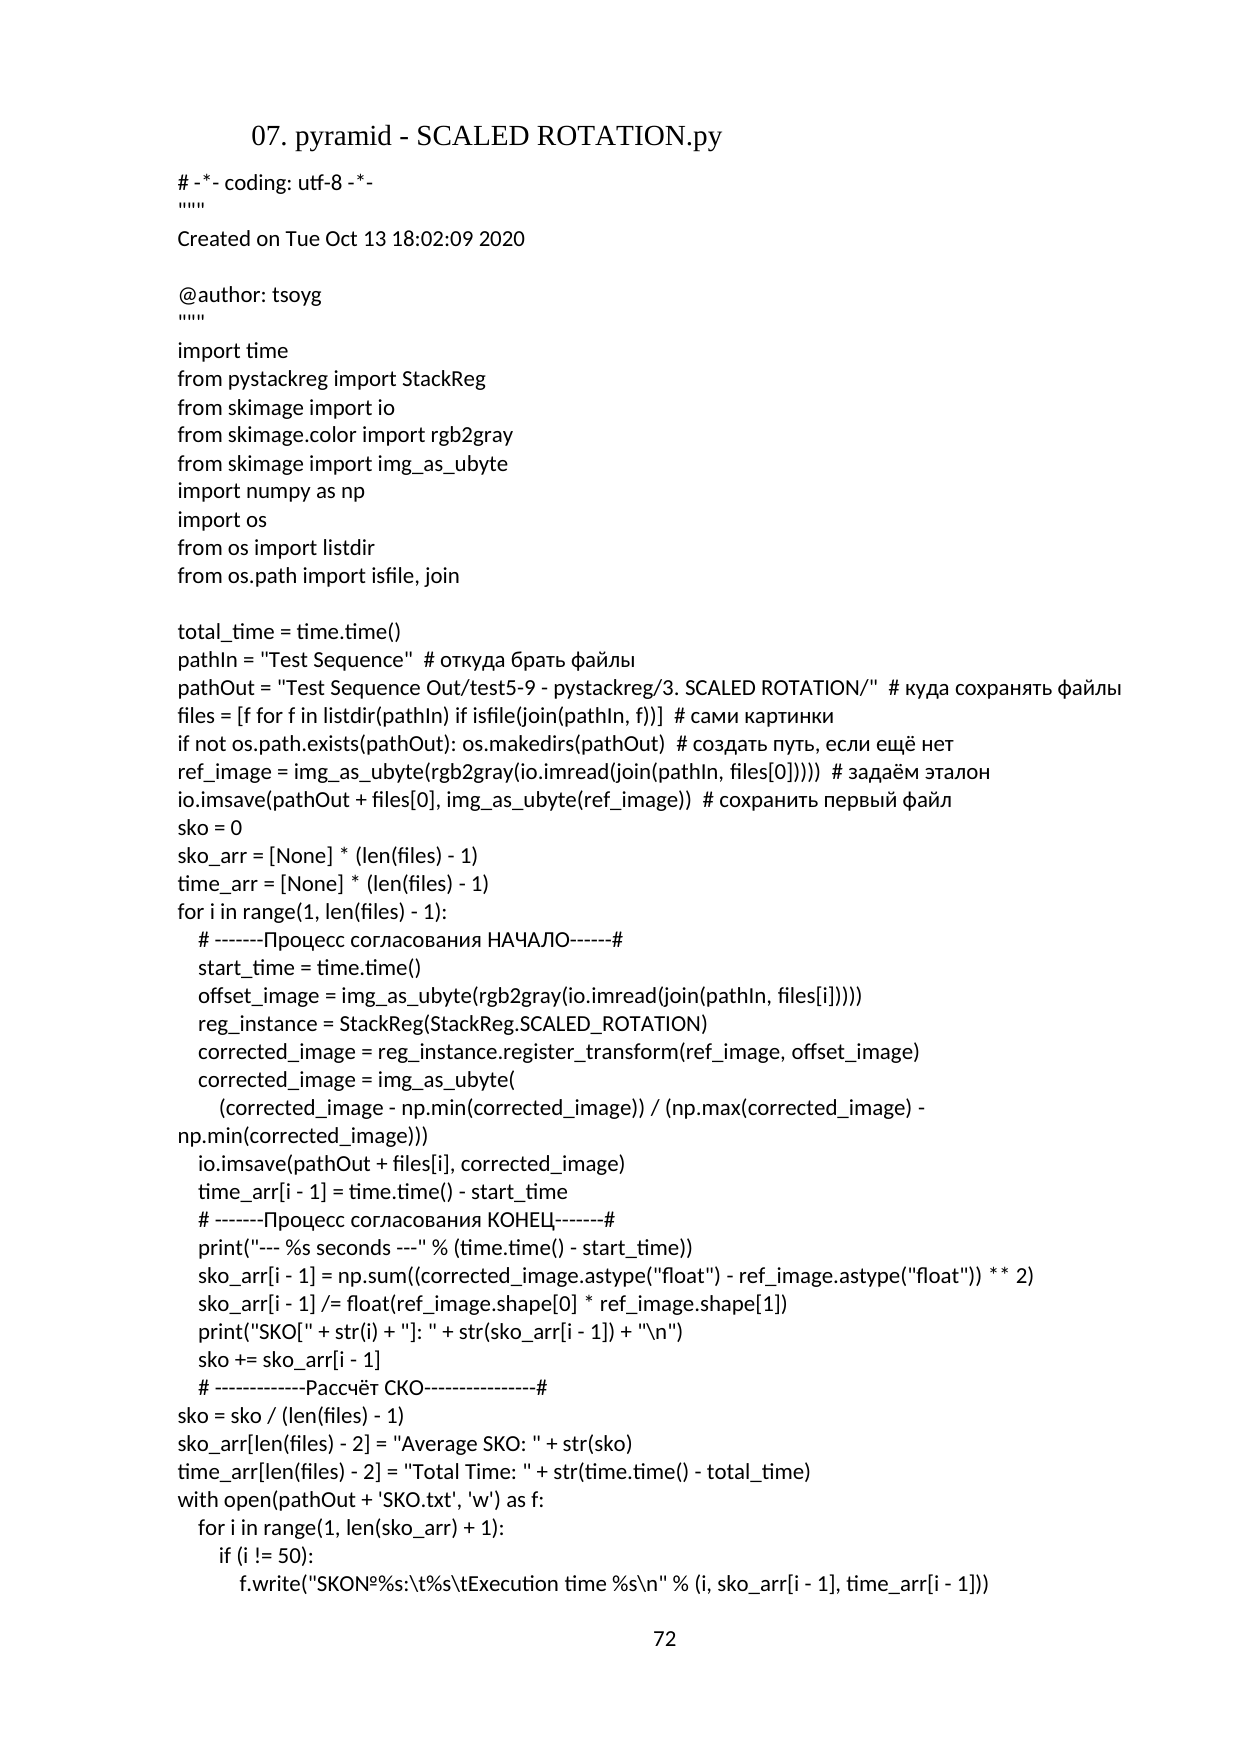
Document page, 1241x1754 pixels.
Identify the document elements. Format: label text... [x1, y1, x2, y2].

text from skimage.color import rgb2gray [177, 421, 1152, 449]
text from skimage import io [177, 393, 1152, 421]
text for i in range(1, len(files) - 1): [177, 897, 1152, 925]
text sko += sko_arr[i - 1] [177, 1345, 1152, 1373]
text sko_arr[i - 1] /= float(ref_image.shape[0] * ref_image.shape[1]) [177, 1289, 1152, 1317]
text import time [177, 337, 1152, 364]
text time_arr[len(files) - 2] = "Total Time: " + str(time.time() - total_time) [177, 1457, 1152, 1485]
text time_arr[i - 1] = time.time() - start_time [177, 1177, 1152, 1205]
text sko_arr = [None] * (len(files) - 1) [177, 841, 1152, 869]
text sko = 0 [177, 813, 1152, 841]
text from os.path import isfile, join [177, 561, 1152, 589]
text from skimage import img_as_ubyte [177, 449, 1152, 477]
text sko_arr[len(files) - 2] = "Average SKO: " + str(sko) [177, 1429, 1152, 1457]
text print("SKO[" + str(i) + "]: " + str(sko_arr[i - 1]) + "\n") [177, 1317, 1152, 1345]
text print("--- %s seconds ---" % (time.time() - start_time)) [177, 1233, 1152, 1261]
text total_time = time.time() [177, 617, 1152, 645]
text corrected_image = reg_instance.register_transform(ref_image, offset_image) [177, 1037, 1152, 1065]
text io.imsave(pathOut + files[0], img_as_ubyte(ref_image)) # сохранить первый файл [177, 785, 1152, 813]
text with open(pathOut + 'SKO.txt', 'w') as f: [177, 1485, 1152, 1513]
text pathOut = "Test Sequence Out/test5-9 - pystackreg/3. SCALED ROTATION/" # куда сохранять файлы [177, 673, 1152, 701]
text reg_instance = StackReg(StackReg.SCALED_ROTATION) [177, 1009, 1152, 1037]
text @author: tsoyg [177, 281, 1152, 308]
text Created on Tue Oct 13 18:02:09 2020 [177, 224, 1152, 252]
text import numpy as np [177, 477, 1152, 505]
text io.imsave(pathOut + files[i], corrected_image) [177, 1149, 1152, 1177]
text from os import listdir [177, 533, 1152, 561]
text # -*- coding: utf-8 -*- [177, 168, 1152, 196]
text # -------Процесс согласования НАЧАЛО------# [177, 925, 1152, 953]
text from pystackreg import StackReg [177, 364, 1152, 393]
text sko_arr[i - 1] = np.sum((corrected_image.astype("float") - ref_image.astype("float")) ** 2) [177, 1261, 1152, 1289]
text time_arr = [None] * (len(files) - 1) [177, 869, 1152, 897]
text # -------Процесс согласования КОНЕЦ-------# [177, 1205, 1152, 1233]
text # -------------Рассчёт СКО----------------# [177, 1373, 1152, 1401]
text (corrected_image - np.min(corrected_image)) / (np.max(corrected_image) - np.min(corrected_image))) [177, 1093, 1152, 1149]
text import os [177, 505, 1152, 533]
text 07. pyramid - SCALED ROTATION.py [177, 118, 1152, 152]
text start_time = time.time() [177, 953, 1152, 981]
text offset_image = img_as_ubyte(rgb2gray(io.imread(join(pathIn, files[i])))) [177, 981, 1152, 1009]
text """ [177, 196, 1152, 224]
text sko = sko / (len(files) - 1) [177, 1401, 1152, 1429]
text files = [f for f in listdir(pathIn) if isfile(join(pathIn, f))] # сами картинки [177, 701, 1152, 729]
text for i in range(1, len(sko_arr) + 1): [177, 1513, 1152, 1541]
text if (i != 50): [177, 1541, 1152, 1569]
text f.write("SKO№%s:\t%s\tExecution time %s\n" % (i, sko_arr[i - 1], time_arr[i - 1])) [177, 1569, 1152, 1597]
text if not os.path.exists(pathOut): os.makedirs(pathOut) # создать путь, если ещё нет [177, 729, 1152, 757]
text corrected_image = img_as_ubyte( [177, 1065, 1152, 1093]
text """ [177, 308, 1152, 337]
text pathIn = "Test Sequence" # откуда брать файлы [177, 645, 1152, 673]
text ref_image = img_as_ubyte(rgb2gray(io.imread(join(pathIn, files[0])))) # задаём эталон [177, 757, 1152, 785]
